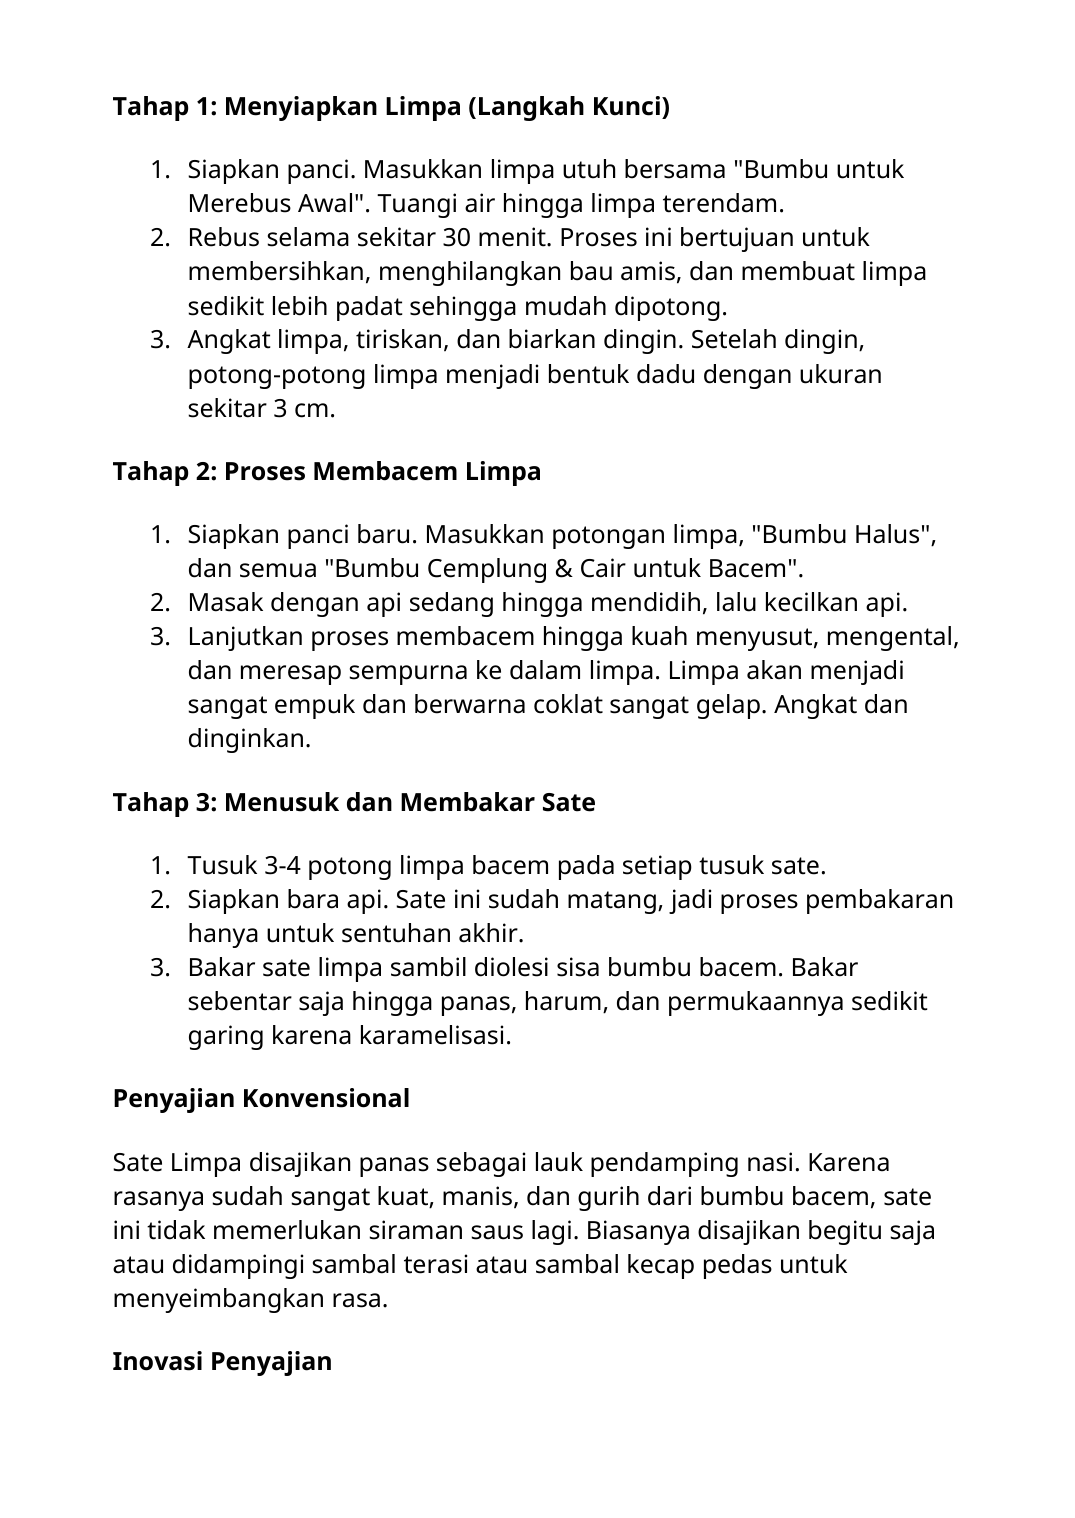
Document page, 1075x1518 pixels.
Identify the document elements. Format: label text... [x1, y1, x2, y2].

text Sate Limpa disajikan panas sebagai lauk pendamping nasi. Karena rasanya sudah sangat kuat, manis, dan gurih dari bumbu bacem, sate ini tidak memerlukan siraman saus lagi. Biasanya disajikan begitu saja atau didampingi sambal terasi atau sambal kecap pedas untuk menyeimbangkan rasa. [112, 1144, 962, 1315]
list Lanjutkan proses membacem hingga kuah menyusut, mengental, dan meresap sempurna ke dalam limpa. Limpa akan menjadi sangat empuk dan berwarna coklat sangat gelap. Angkat dan dinginkan. [150, 619, 962, 755]
text Tahap 1: Menyiapkan Limpa (Langkah Kunci) [112, 89, 962, 123]
list Siapkan panci baru. Masukkan potongan limpa, "Bumbu Halus", dan semua "Bumbu Cemplung & Cair untuk Bacem". [150, 517, 962, 585]
list Siapkan bara api. Sate ini sudah matang, jadi proses pembakaran hanya untuk sentuhan akhir. [150, 882, 962, 950]
list Siapkan panci. Masukkan limpa utuh bersama "Bumbu untuk Merebus Awal". Tuangi air hingga limpa terendam. [150, 152, 962, 220]
list Tusuk 3-4 potong limpa bacem pada setiap tusuk sate. [150, 848, 962, 882]
text Tahap 2: Proses Membacem Limpa [112, 453, 962, 488]
list Rebus selama sekitar 30 menit. Proses ini bertujuan untuk membersihkan, menghilangkan bau amis, dan membuat limpa sedikit lebih padat sehingga mudah dipotong. [150, 220, 962, 322]
text Inovasi Penyajian [112, 1344, 962, 1378]
list Angkat limpa, tiriskan, dan biarkan dingin. Setelah dingin, potong-potong limpa menjadi bentuk dadu dengan ukuran sekitar 3 cm. [150, 322, 962, 424]
text Tahap 3: Menusuk dan Membakar Sate [112, 784, 962, 818]
text Penyajian Konvensional [112, 1081, 962, 1115]
list Masak dengan api sedang hingga mendidih, lalu kecilkan api. [150, 585, 962, 619]
list Bakar sate limpa sambil diolesi sisa bumbu bacem. Bakar sebentar saja hingga panas, harum, dan permukaannya sedikit garing karena karamelisasi. [150, 950, 962, 1052]
